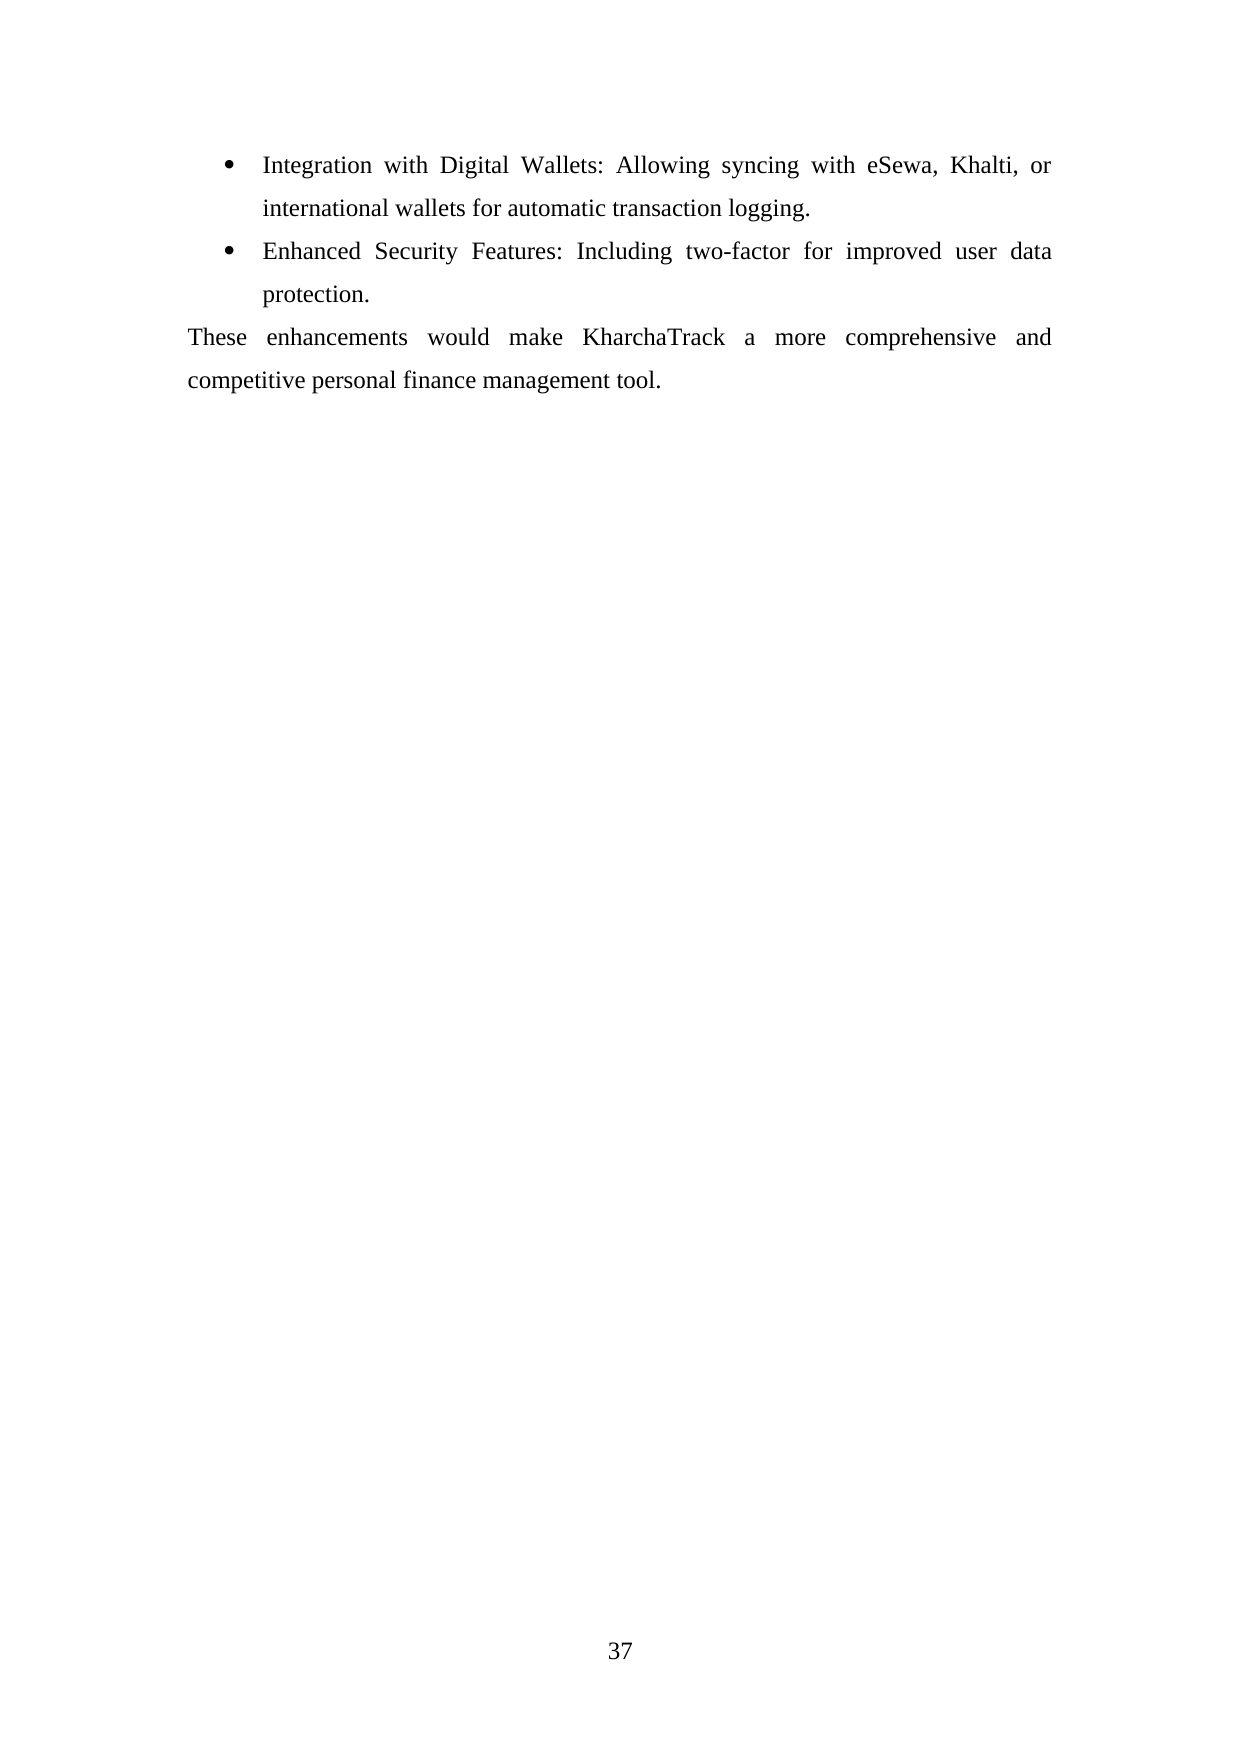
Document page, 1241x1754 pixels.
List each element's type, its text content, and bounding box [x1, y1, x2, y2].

text These enhancements would make KharchaTrack a more comprehensive and competitive personal finance management tool. [187, 322, 1053, 394]
list Enhanced Security Features: Including two-factor for improved user data protection. [225, 236, 1053, 308]
list Integration with Digital Wallets: Allowing syncing with eSewa, Khalti, or international wallets for automatic transaction logging. [225, 150, 1053, 222]
